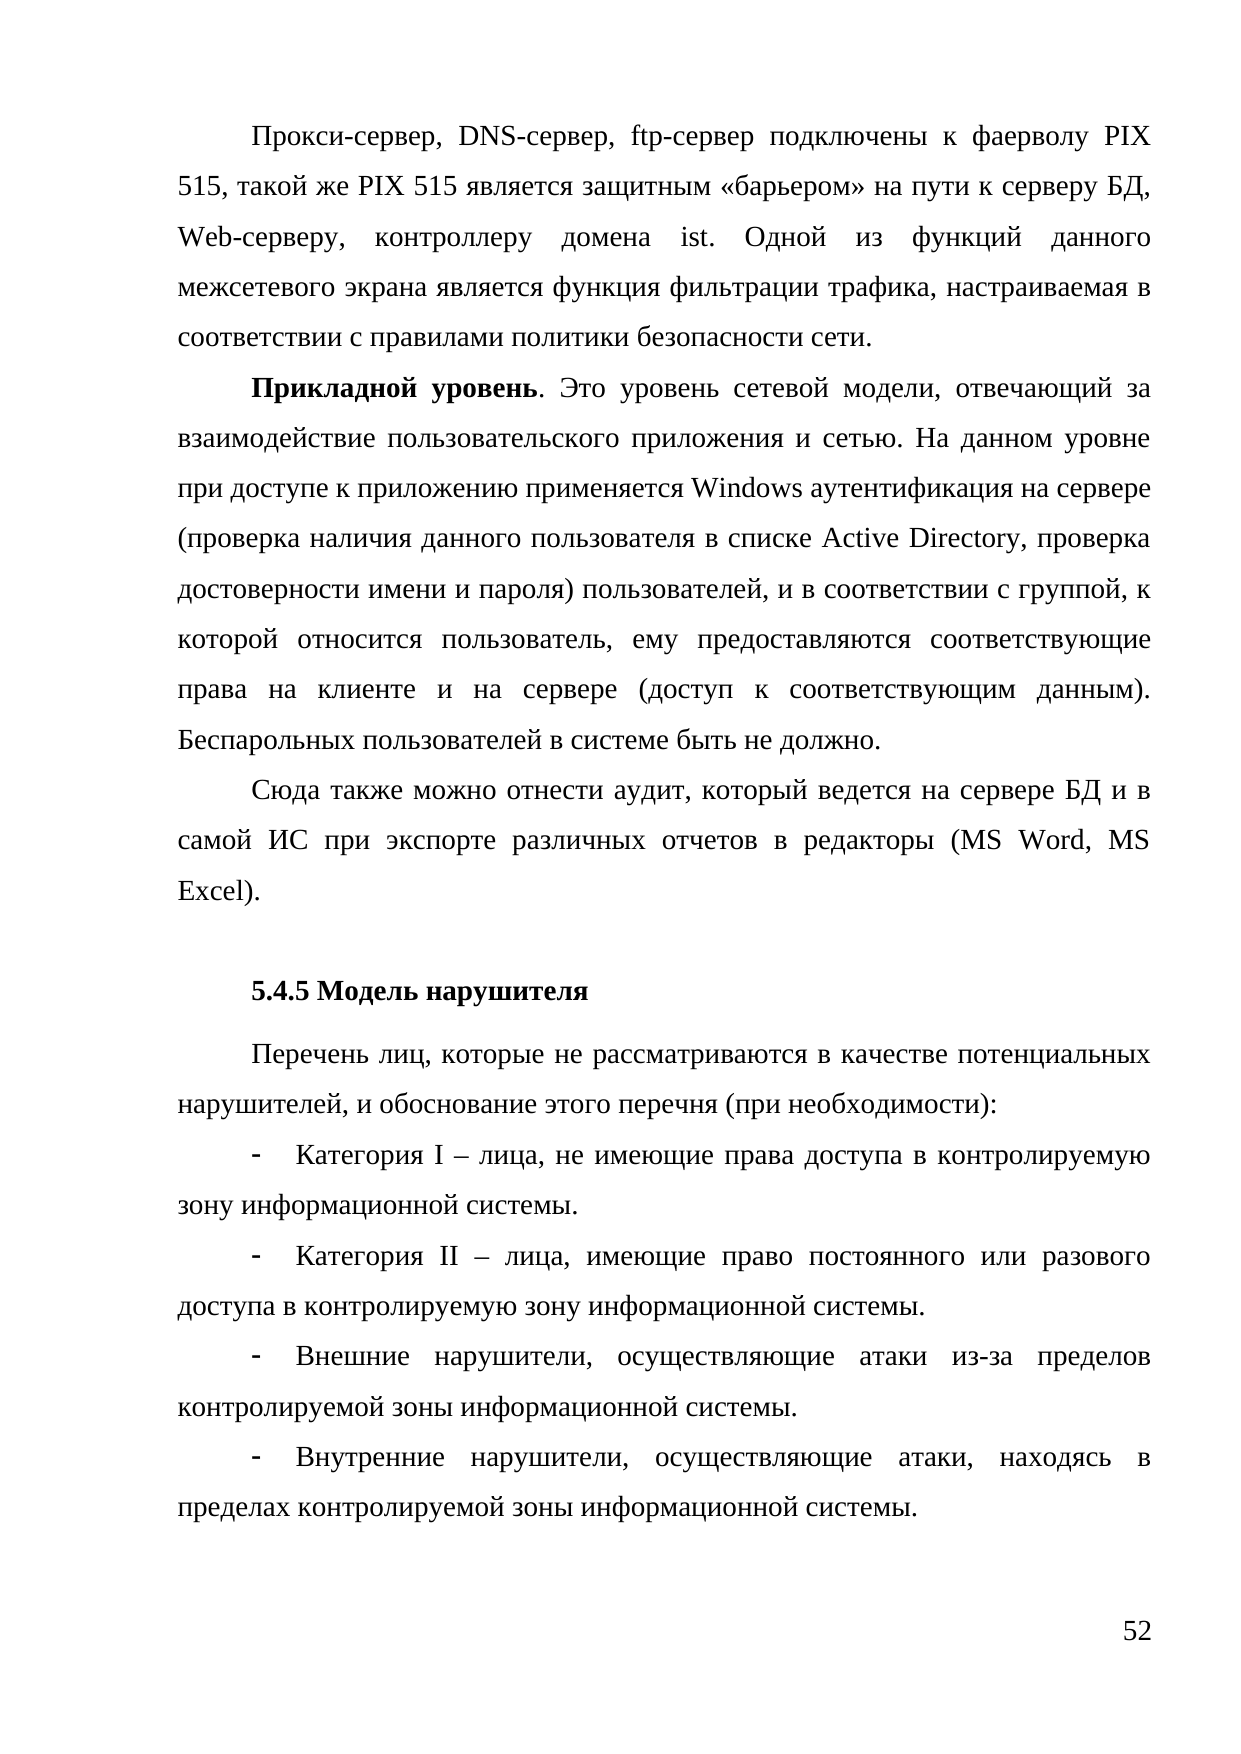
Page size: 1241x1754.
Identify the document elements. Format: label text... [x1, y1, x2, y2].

list Внешние нарушители, осуществляющие атаки из-за пределов контролируемой зоны информационной системы. [177, 1338, 1152, 1422]
list Внутренние нарушители, осуществляющие атаки, находясь в пределах контролируемой зоны информационной системы. [177, 1439, 1152, 1523]
list Категория I – лица, не имеющие права доступа в контролируемую зону информационной системы. [177, 1137, 1152, 1221]
text 5.4.5 Модель нарушителя [177, 973, 1152, 1007]
list Категория II – лица, имеющие право постоянного или разового доступа в контролируемую зону информационной системы. [177, 1238, 1152, 1322]
text Сюда также можно отнести аудит, который ведется на сервере БД и в самой ИС при экспорте различных отчетов в редакторы (MS Word, MS Excel). [177, 772, 1152, 906]
text Перечень лиц, которые не рассматриваются в качестве потенциальных нарушителей, и обоснование этого перечня (при необходимости): [177, 1036, 1152, 1120]
text Прокси-сервер, DNS-сервер, ftp-сервер подключены к фаерволу PIX 515, такой же PIX 515 является защитным «барьером» на пути к серверу БД, Web-серверу, контроллеру домена ist. Одной из функций данного межсетевого экрана является функция фильтрации трафика, настраиваемая в соответствии с правилами политики безопасности сети. [177, 118, 1152, 353]
text Прикладной уровень. Это уровень сетевой модели, отвечающий за взаимодействие пользовательского приложения и сетью. На данном уровне при доступе к приложению применяется Windows аутентификация на сервере (проверка наличия данного пользователя в списке Active Directory, проверка достоверности имени и пароля) пользователей, и в соответствии с группой, к которой относится пользователь, ему предоставляются соответствующие права на клиенте и на сервере (доступ к соответствующим данным). Беспарольных пользователей в системе быть не должно. [177, 370, 1152, 755]
